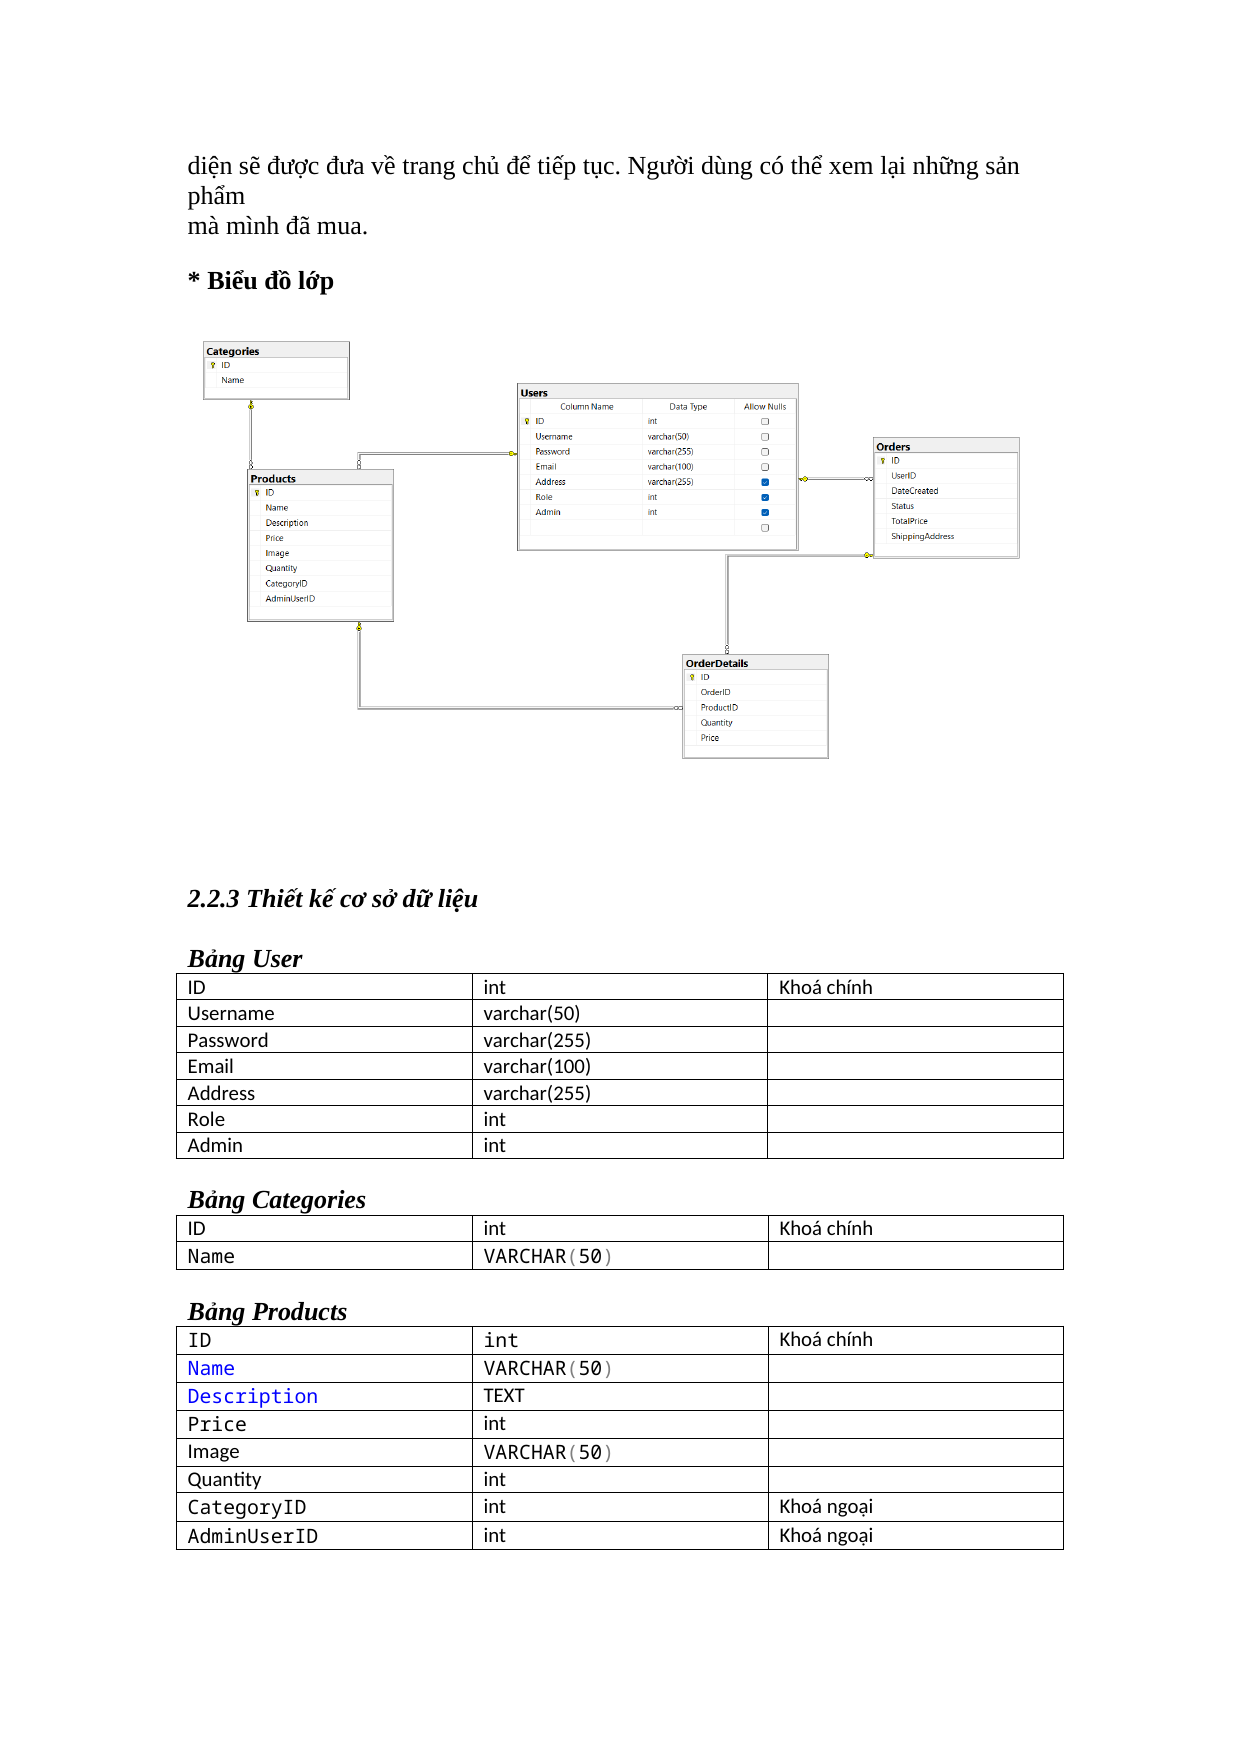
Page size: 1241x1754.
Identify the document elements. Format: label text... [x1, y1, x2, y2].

table_header ID [177, 974, 472, 999]
table_cell varchar(100) [473, 1053, 767, 1079]
table_cell int [473, 1411, 768, 1438]
table_cell [768, 1027, 1063, 1052]
table_cell [769, 1383, 1063, 1409]
table_cell [769, 1355, 1063, 1382]
table_cell [769, 1467, 1063, 1492]
table_cell Image [177, 1439, 472, 1466]
table_cell varchar(255) [473, 1027, 767, 1052]
table_header int [473, 974, 767, 999]
table_cell Username [177, 1000, 472, 1026]
table_cell CategoryID [177, 1493, 472, 1521]
table_cell VARCHAR(50) [473, 1439, 768, 1466]
text diện sẽ được đưa về trang chủ để tiếp tục. Người dùng có thể xem lại những sản phẩm [187, 150, 1053, 210]
table_cell VARCHAR(50) [473, 1355, 768, 1382]
table_cell [769, 1242, 1063, 1269]
table_cell int [473, 1467, 768, 1492]
table_cell Price [177, 1411, 472, 1438]
table_header ID [177, 1327, 472, 1353]
table_header int [473, 1216, 768, 1241]
table_header Khoá chính [768, 974, 1063, 999]
table_cell int [473, 1493, 768, 1521]
table_cell [768, 1133, 1063, 1158]
table_cell [769, 1411, 1063, 1438]
table_cell varchar(50) [473, 1000, 767, 1026]
table_cell int [473, 1106, 767, 1132]
table_cell int [473, 1522, 768, 1549]
text 2.2.3 Thiết kế cơ sở dữ liệu [187, 883, 1053, 913]
text mà mình đã mua. [187, 210, 1053, 240]
table_cell Khoá ngoại [769, 1493, 1063, 1521]
text Bảng Categories [187, 1184, 1053, 1214]
table_cell Quantity [177, 1467, 472, 1492]
text Bảng Products [187, 1296, 1053, 1326]
table_cell [768, 1106, 1063, 1132]
table_cell Khoá ngoại [769, 1522, 1063, 1549]
table_cell Name [177, 1242, 472, 1269]
table_cell Address [177, 1080, 472, 1105]
table_cell Email [177, 1053, 472, 1079]
table_header int [473, 1327, 768, 1353]
table_cell Description [177, 1383, 472, 1409]
table_cell varchar(255) [473, 1080, 767, 1105]
table_cell VARCHAR(50) [473, 1242, 768, 1269]
table_cell int [473, 1133, 767, 1158]
table_header Khoá chính [769, 1216, 1063, 1241]
text * Biểu đồ lớp [187, 240, 1053, 295]
table_cell [768, 1080, 1063, 1105]
table_cell [769, 1439, 1063, 1466]
table_cell [768, 1053, 1063, 1079]
picture [187, 320, 1053, 782]
table_cell AdminUserID [177, 1522, 472, 1549]
table_cell [768, 1000, 1063, 1026]
table_cell Name [177, 1355, 472, 1382]
table_header Khoá chính [769, 1327, 1063, 1353]
table_header ID [177, 1216, 472, 1241]
table_cell TEXT [473, 1383, 768, 1409]
table_cell Password [177, 1027, 472, 1052]
table_cell Admin [177, 1133, 472, 1158]
table_cell Role [177, 1106, 472, 1132]
text Bảng User [187, 943, 1053, 973]
